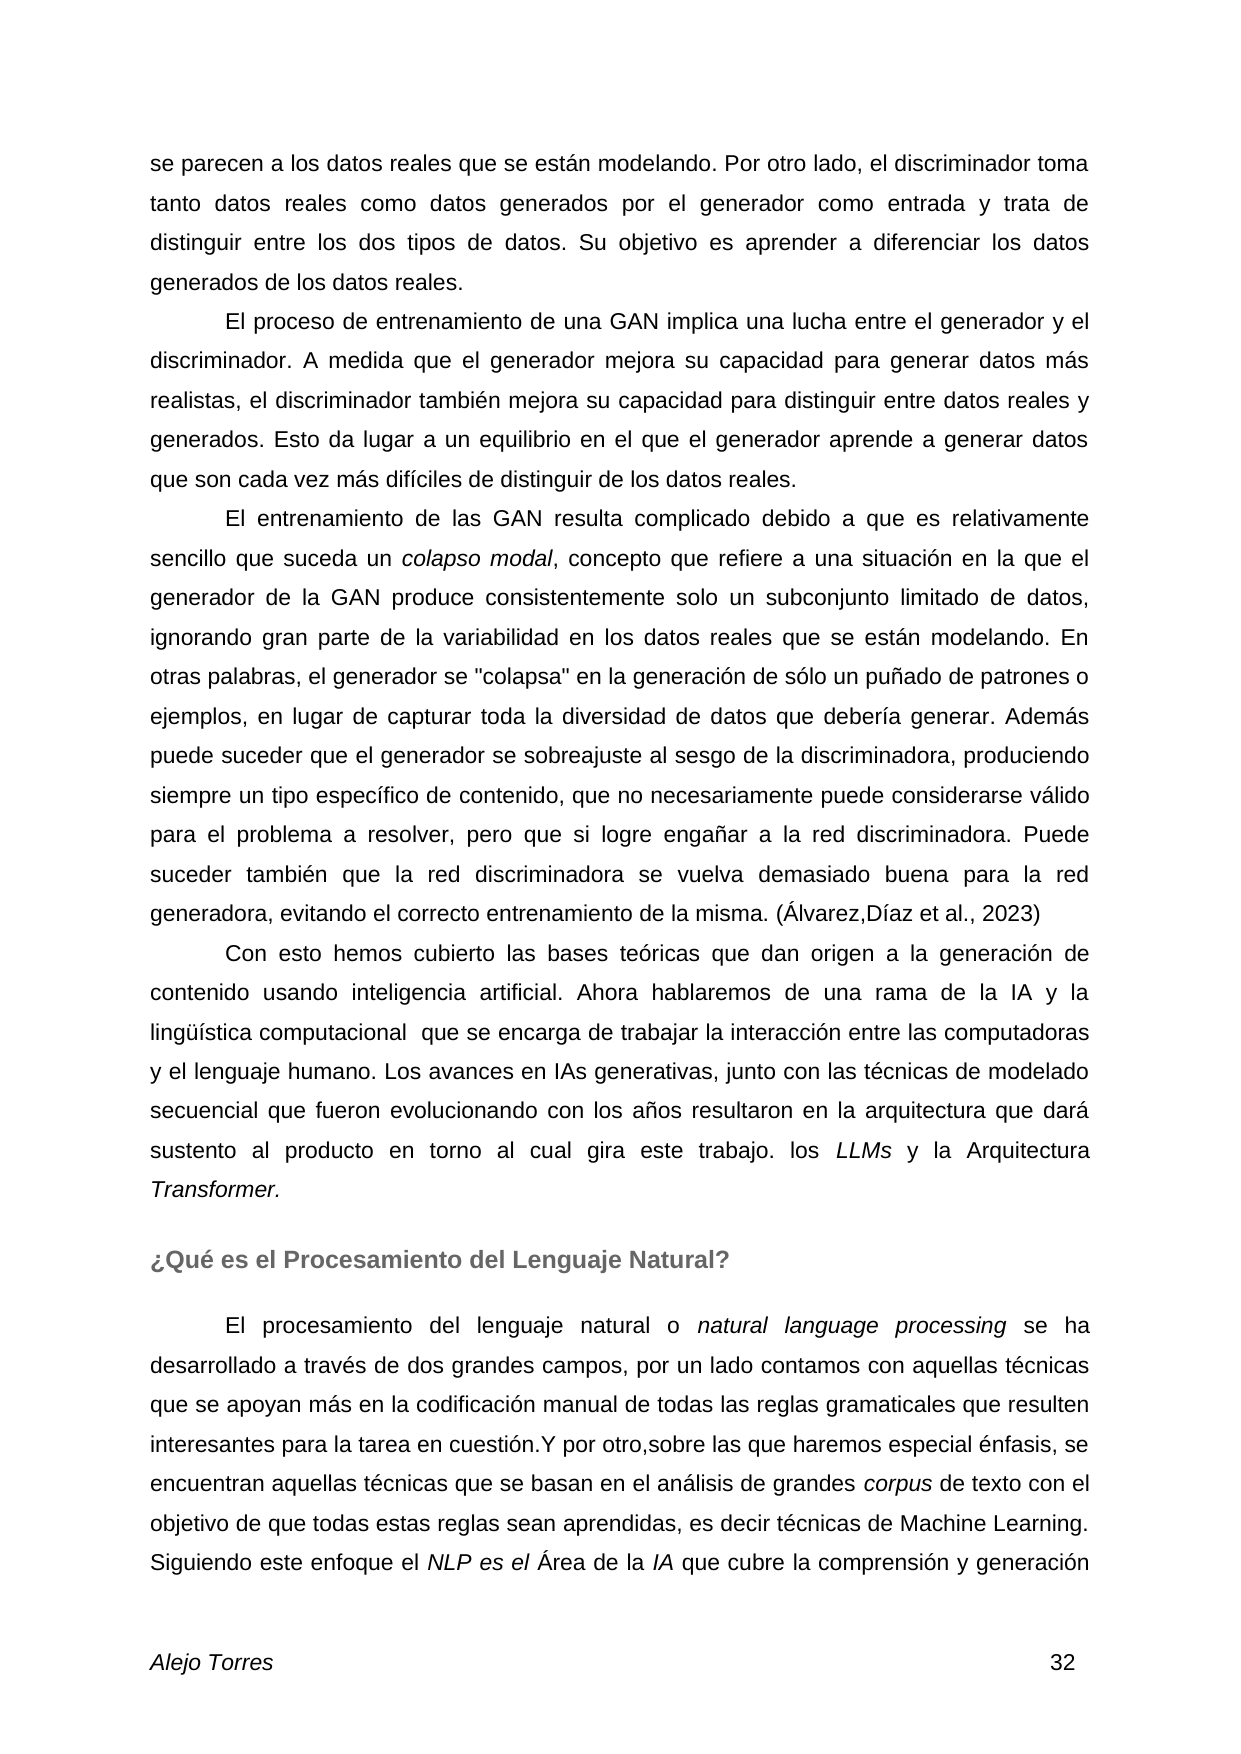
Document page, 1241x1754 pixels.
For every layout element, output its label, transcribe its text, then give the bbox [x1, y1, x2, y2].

text Con esto hemos cubierto las bases teóricas que dan origen a la generación de contenido usando inteligencia artificial. Ahora hablaremos de una rama de la IA y la lingüística computacional que se encarga de trabajar la interacción entre las computadoras y el lenguaje humano. Los avances en IAs generativas, junto con las técnicas de modelado secuencial que fueron evolucionando con los años resultaron en la arquitectura que dará sustento al producto en torno al cual gira este trabajo. los LLMs y la Arquitectura Transformer. [150, 939, 1090, 1203]
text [150, 150, 1090, 295]
subtitle ¿Qué es el Procesamiento del Lenguaje Natural? [150, 1245, 1090, 1274]
text El proceso de entrenamiento de una GAN implica una lucha entre el generador y el discriminador. A medida que el generador mejora su capacidad para generar datos más realistas, el discriminador también mejora su capacidad para distinguir entre datos reales y generados. Esto da lugar a un equilibrio en el que el generador aprende a generar datos que son cada vez más difíciles de distinguir de los datos reales. [150, 308, 1090, 492]
text El entrenamiento de las GAN resulta complicado debido a que es relativamente sencillo que suceda un colapso modal, concepto que refiere a una situación en la que el generador de la GAN produce consistentemente solo un subconjunto limitado de datos, ignorando gran parte de la variabilidad en los datos reales que se están modelando. En otras palabras, el generador se "colapsa" en la generación de sólo un puñado de patrones o ejemplos, en lugar de capturar toda la diversidad de datos que debería generar. Además puede suceder que el generador se sobreajuste al sesgo de la discriminadora, produciendo siempre un tipo específico de contenido, que no necesariamente puede considerarse válido para el problema a resolver, pero que si logre engañar a la red discriminadora. Puede suceder también que la red discriminadora se vuelva demasiado buena para la red generadora, evitando el correcto entrenamiento de la misma. (Álvarez,Díaz et al., 2023) [150, 505, 1090, 926]
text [150, 1312, 1090, 1576]
